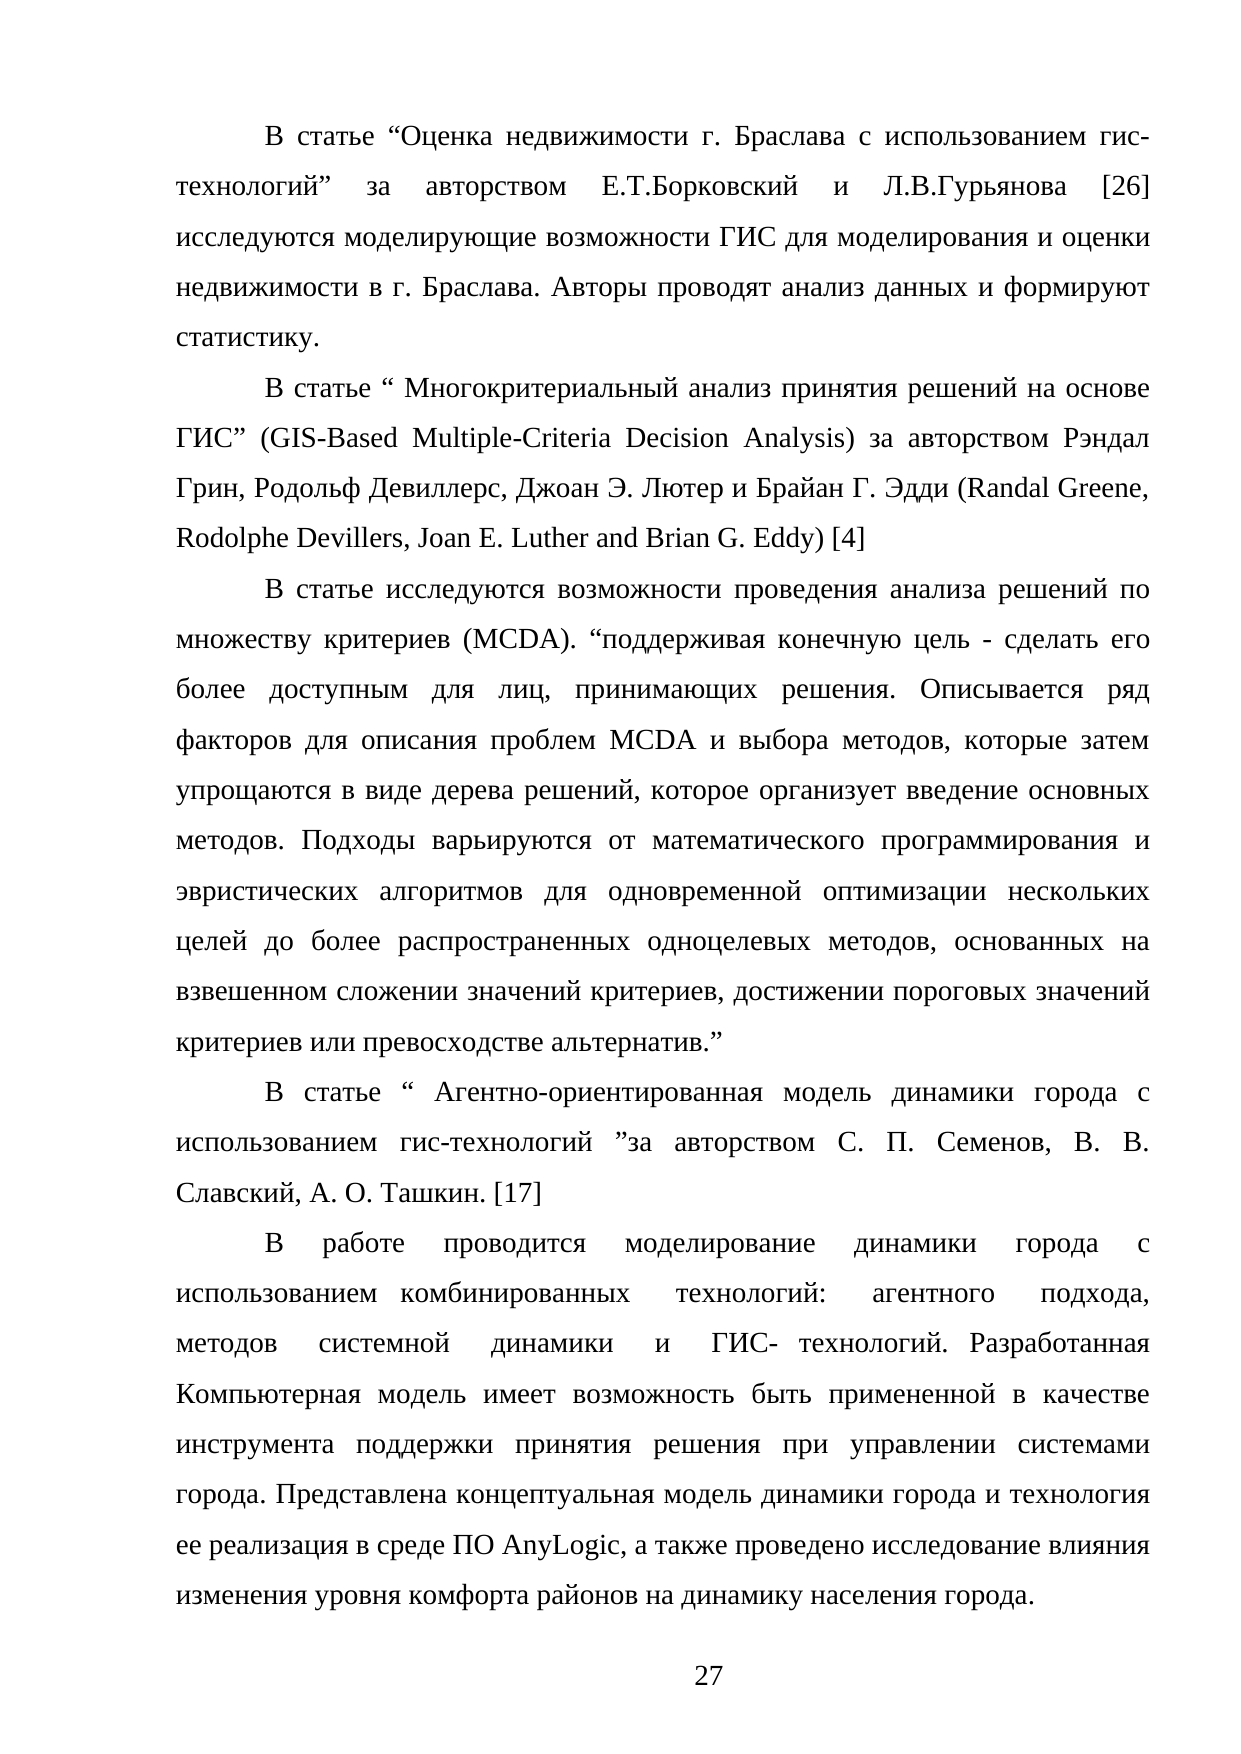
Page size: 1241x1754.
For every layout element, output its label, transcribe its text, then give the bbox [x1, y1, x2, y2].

text В статье “ Многокритериальный анализ принятия решений на основе ГИС” (GIS-Based Multiple-Criteria Decision Analysis) за авторством Рэндал Грин, Родольф Девиллерс, Джоан Э. Лютер и Брайан Г. Эдди (Randal Greene, Rodolphe Devillers, Joan E. Luther and Brian G. Eddy) [4] [176, 370, 1151, 554]
text В работе проводится моделирование динамики города с использованием комбинированных технологий: агентного подхода, методов системной динамики и ГИС- технологий. Разработанная Компьютерная модель имеет возможность быть примененной в качестве инструмента поддержки принятия решения при управлении системами города. Представлена концептуальная модель динамики города и технология ее реализация в среде ПО AnyLogic, а также проведено исследование влияния изменения уровня комфорта районов на динамику населения города. [176, 1225, 1151, 1611]
text В статье исследуются возможности проведения анализа решений по множеству критериев (MCDA). “поддерживая конечную цель - сделать его более доступным для лиц, принимающих решения. Описывается ряд факторов для описания проблем MCDA и выбора методов, которые затем упрощаются в виде дерева решений, которое организует введение основных методов. Подходы варьируются от математического программирования и эвристических алгоритмов для одновременной оптимизации нескольких целей до более распространенных одноцелевых методов, основанных на взвешенном сложении значений критериев, достижении пороговых значений критериев или превосходстве альтернатив.” [176, 571, 1151, 1057]
text В статье “Оценка недвижимости г. Браслава с использованием гис-технологий” за авторством Е.Т.Борковский и Л.В.Гурьянова [26] исследуются моделирующие возможности ГИС для моделирования и оценки недвижимости в г. Браслава. Авторы проводят анализ данных и формируют статистику. [176, 118, 1151, 353]
text В статье “ Агентно-ориентированная модель динамики города с использованием гис-технологий ”за авторством С. П. Семенов, В. В. Славский, А. О. Ташкин. [17] [176, 1074, 1151, 1208]
